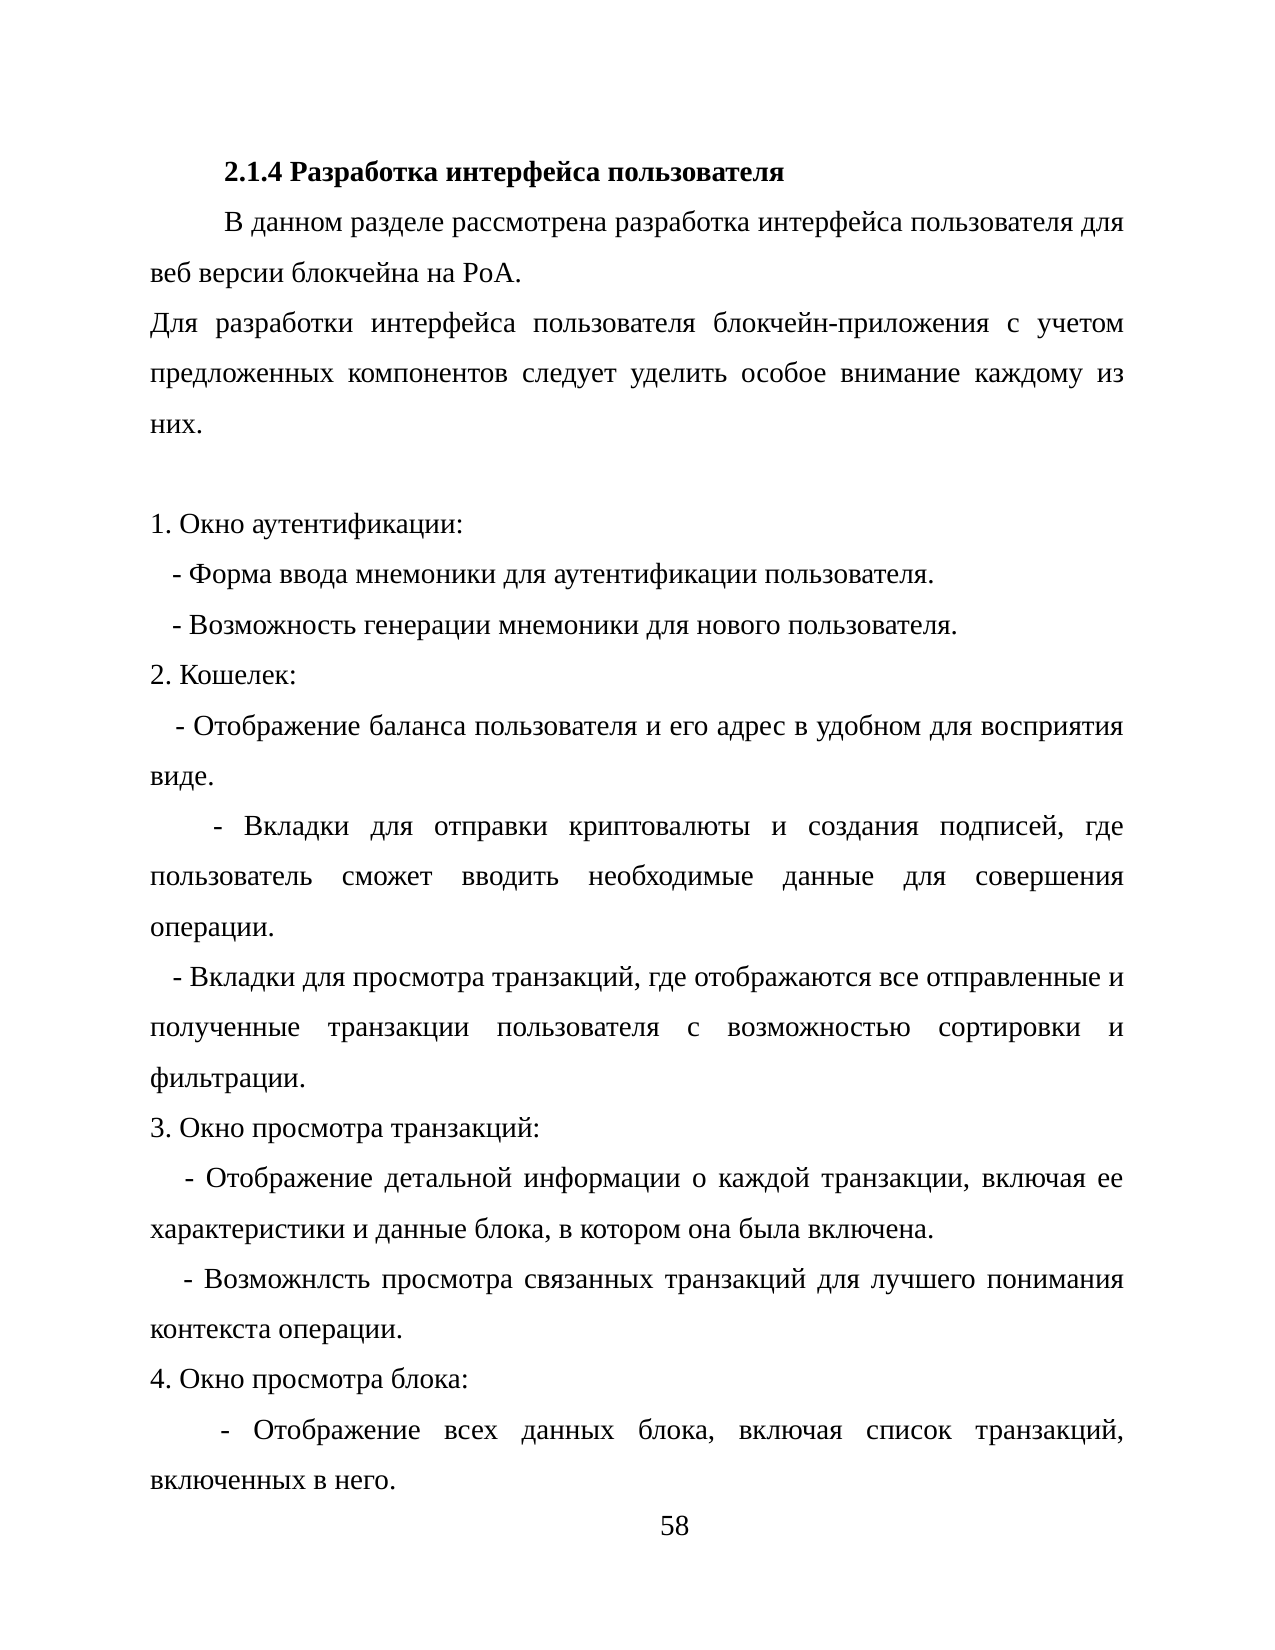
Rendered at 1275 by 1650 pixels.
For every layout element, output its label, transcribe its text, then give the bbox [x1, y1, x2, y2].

text - Отображение баланса пользователя и его адрес в удобном для восприятия виде. [150, 708, 1125, 791]
text - Возможность генерации мнемоники для нового пользователя. [150, 607, 1125, 641]
text - Отображение детальной информации о каждой транзакции, включая ее характеристики и данные блока, в котором она была включена. [150, 1160, 1125, 1244]
text 1. Окно аутентификации: [150, 506, 1125, 540]
text - Возможнлсть просмотра связанных транзакций для лучшего понимания контекста операции. [150, 1261, 1125, 1345]
text 4. Окно просмотра блока: [150, 1362, 1125, 1395]
text - Вкладки для отправки криптовалюты и создания подписей, где пользователь сможет вводить необходимые данные для совершения операции. [150, 808, 1125, 942]
text 2. Кошелек: [150, 657, 1125, 691]
text 3. Окно просмотра транзакций: [150, 1110, 1125, 1144]
text - Отображение всех данных блока, включая список транзакций, включенных в него. [150, 1412, 1125, 1496]
subtitle 2.1.4 Разработка интерфейса пользователя [150, 154, 1125, 188]
text Для разработки интерфейса пользователя блокчейн-приложения с учетом предложенных компонентов следует уделить особое внимание каждому из них. [150, 305, 1125, 439]
text В данном разделе рассмотрена разработка интерфейса пользователя для веб версии блокчейна на PoA. [150, 204, 1125, 288]
text - Вкладки для просмотра транзакций, где отображаются все отправленные и полученные транзакции пользователя с возможностью сортировки и фильтрации. [150, 959, 1125, 1093]
text - Форма ввода мнемоники для аутентификации пользователя. [150, 557, 1125, 590]
